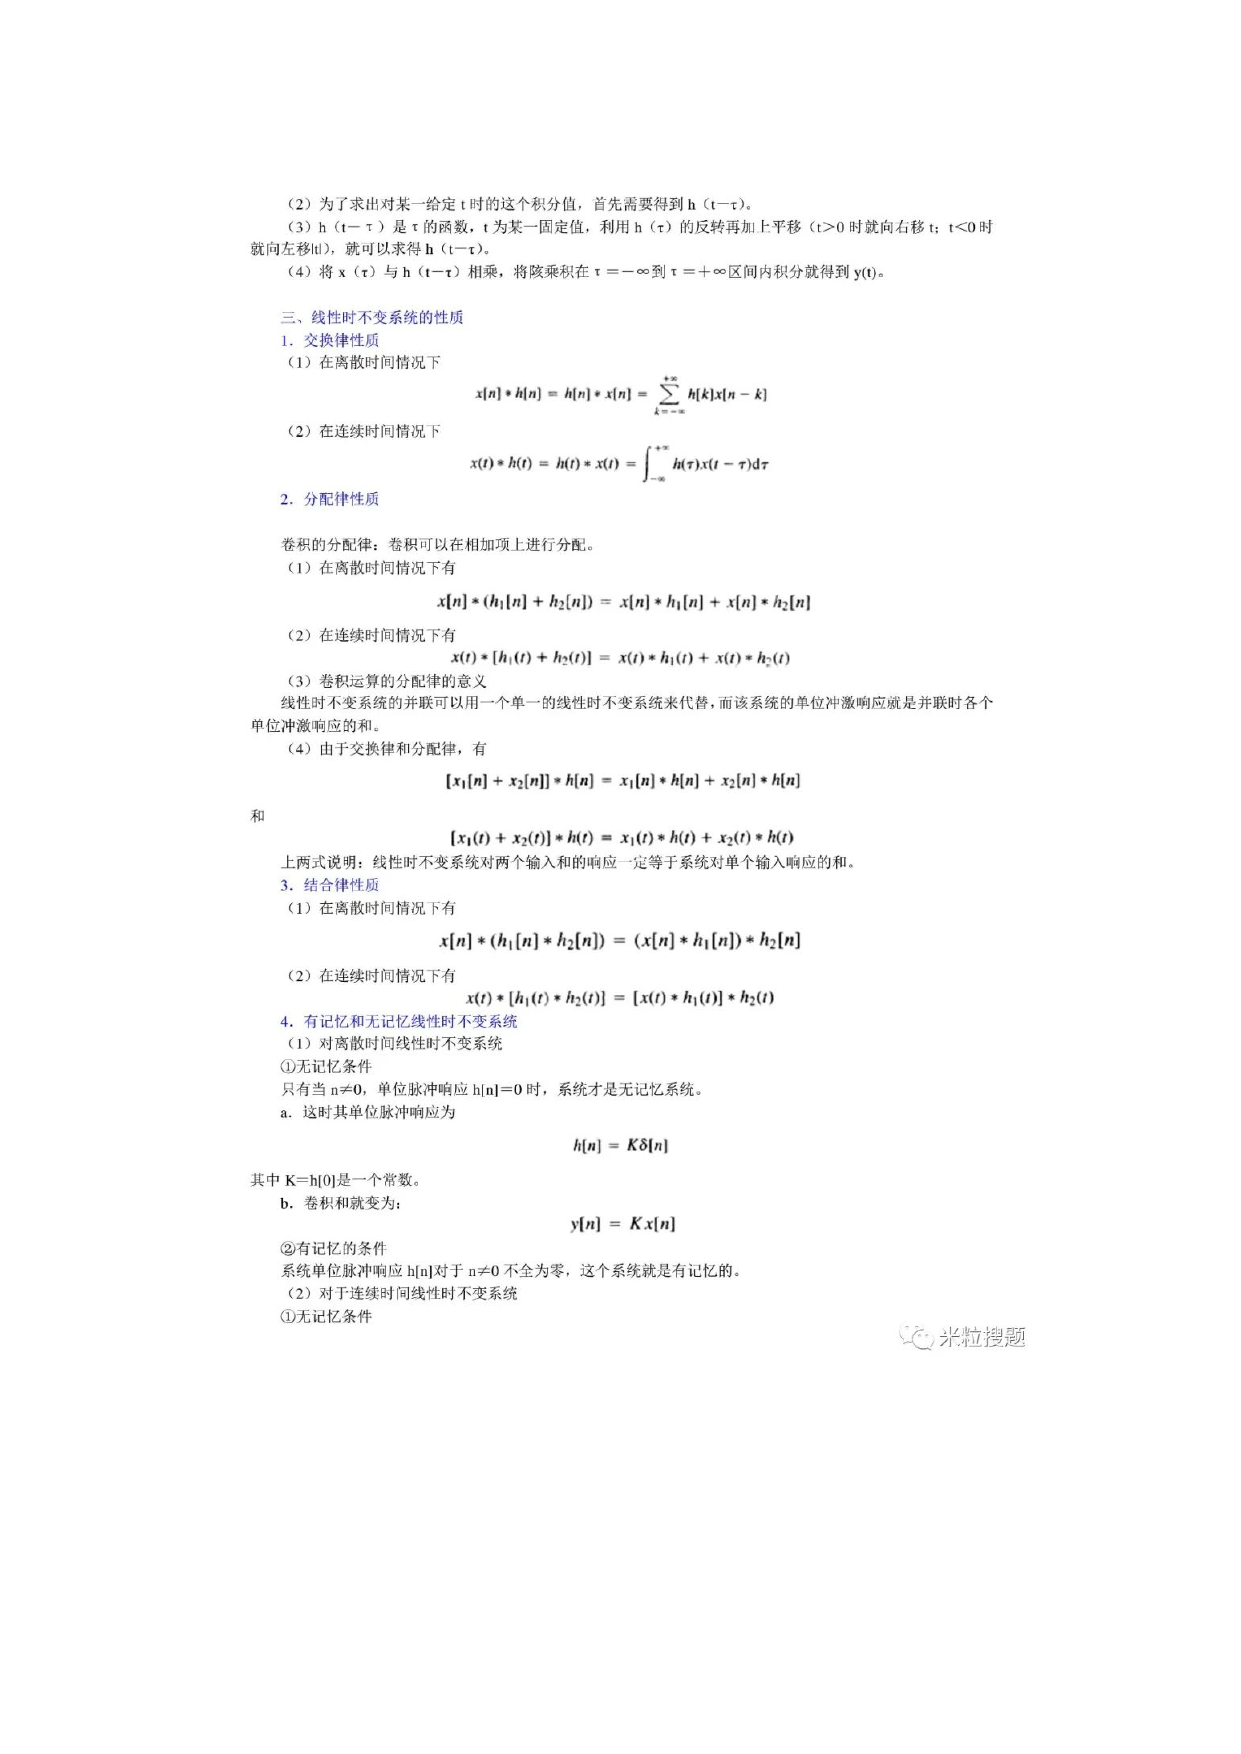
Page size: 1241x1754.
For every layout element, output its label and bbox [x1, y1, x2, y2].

picture [187, 152, 1053, 1375]
